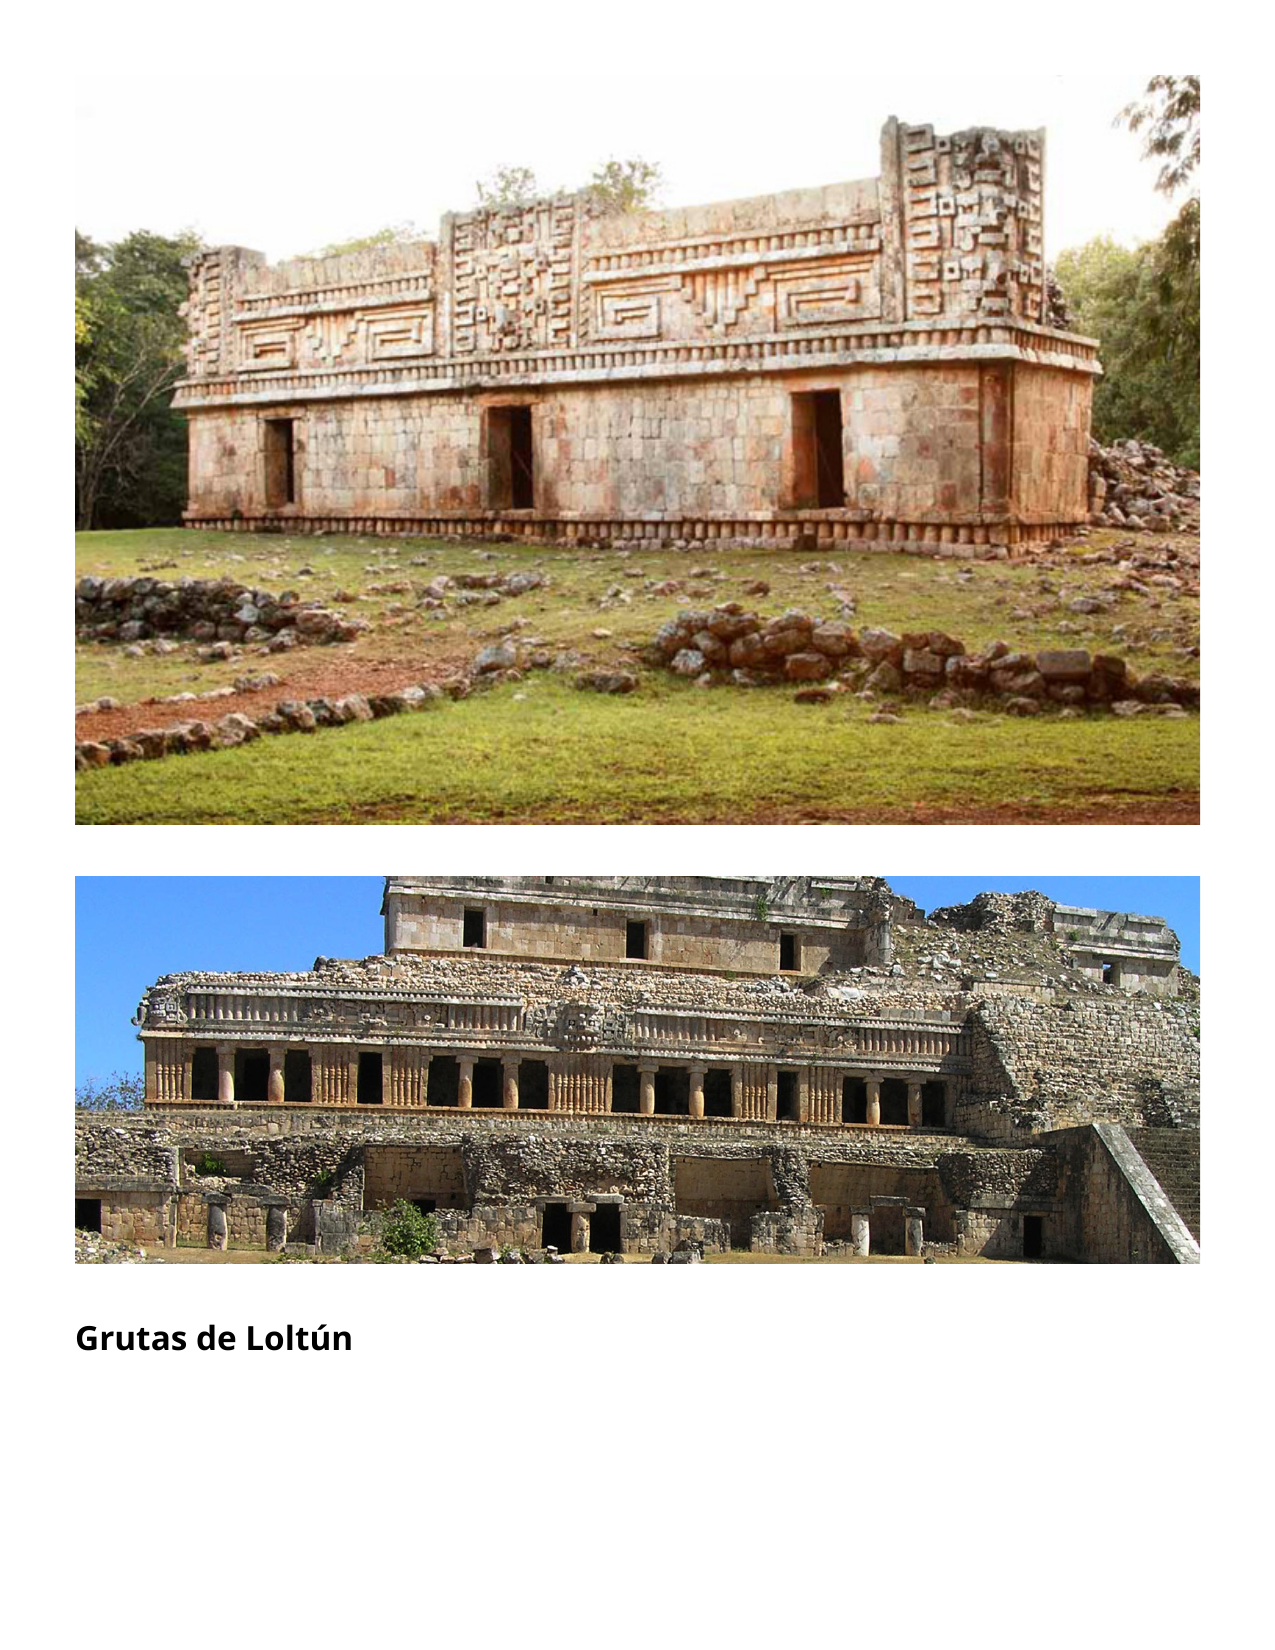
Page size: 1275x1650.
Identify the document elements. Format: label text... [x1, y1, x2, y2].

picture [75, 75, 1200, 825]
text Grutas de Loltún [75, 1315, 1200, 1360]
picture [75, 876, 1200, 1264]
